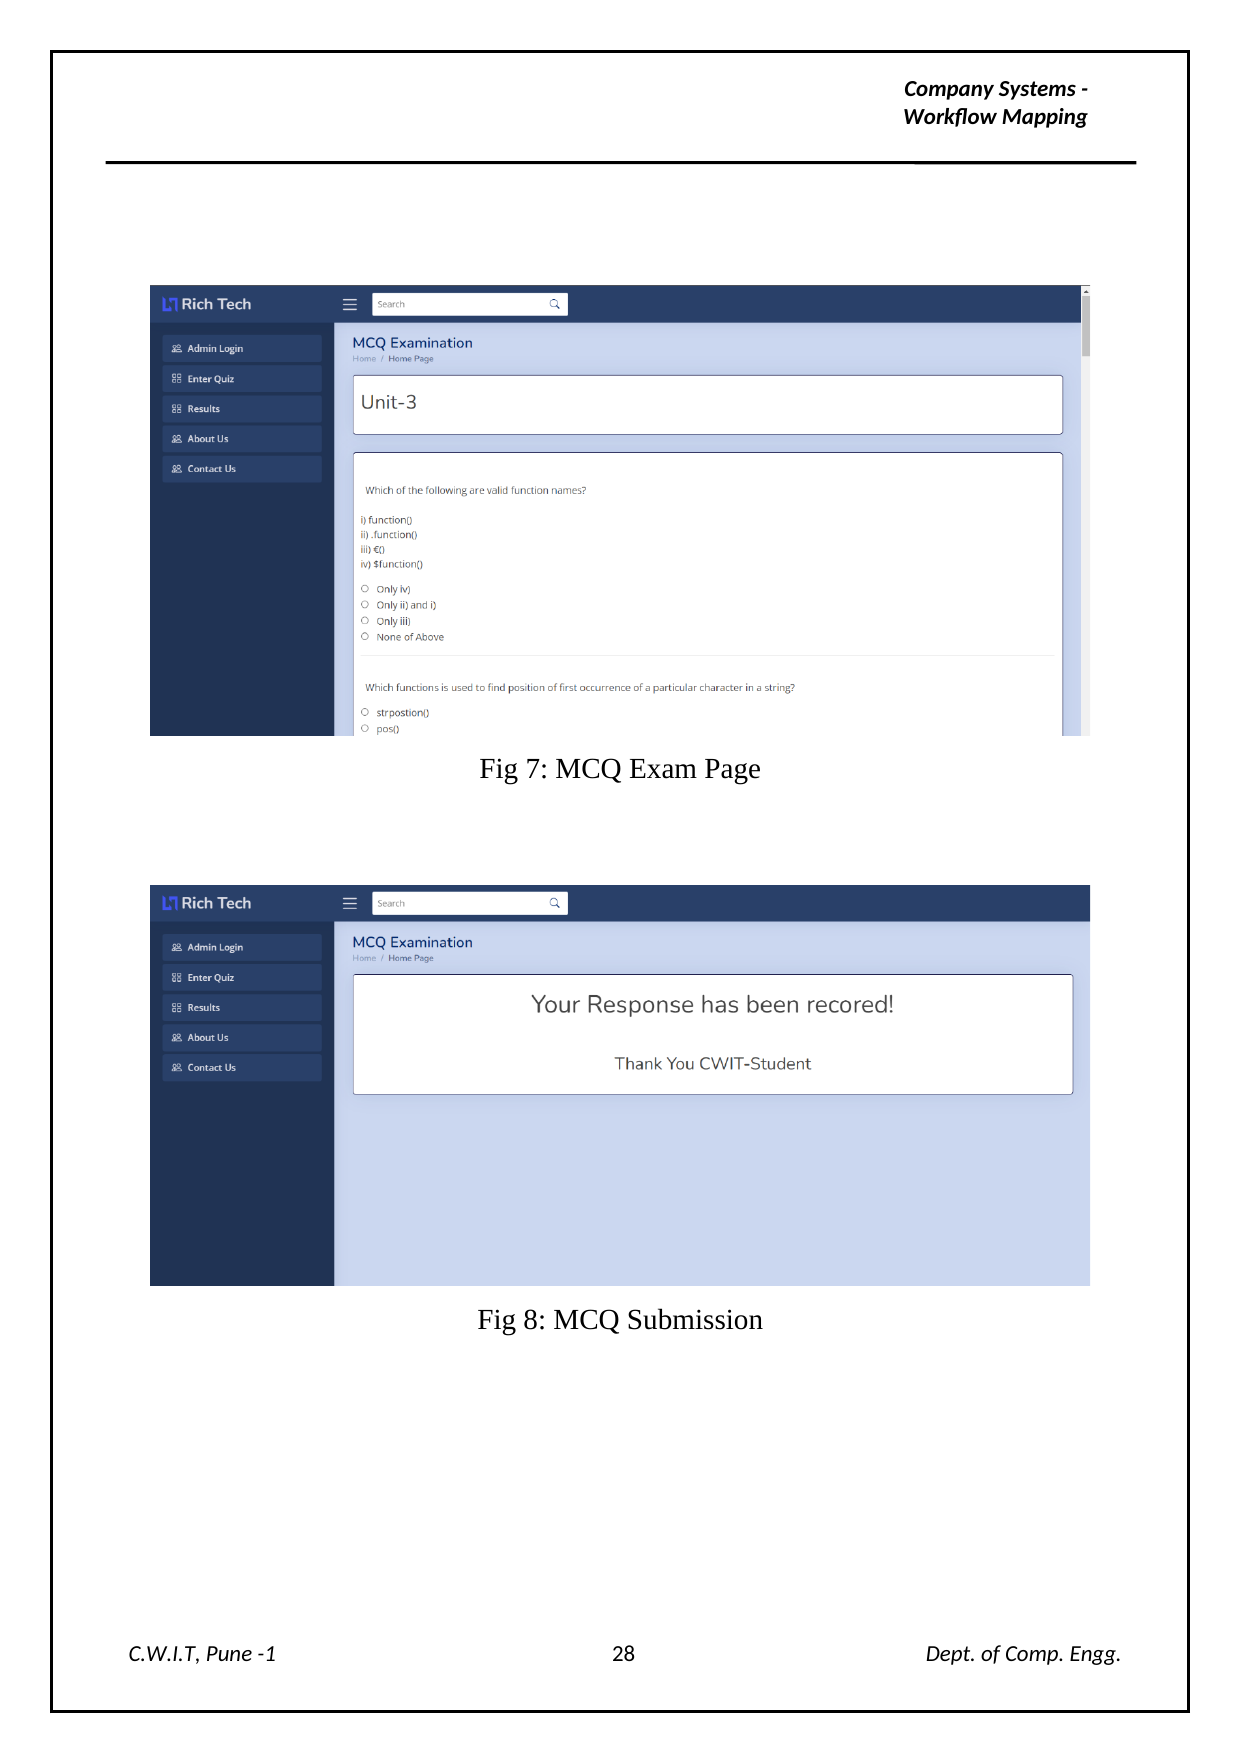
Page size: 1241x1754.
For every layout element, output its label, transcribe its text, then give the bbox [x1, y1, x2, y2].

picture [150, 885, 1091, 1286]
text Fig 8: MCQ Submission [150, 1286, 1090, 1335]
picture [150, 285, 1091, 736]
text Fig 7: MCQ Exam Page [150, 736, 1090, 785]
